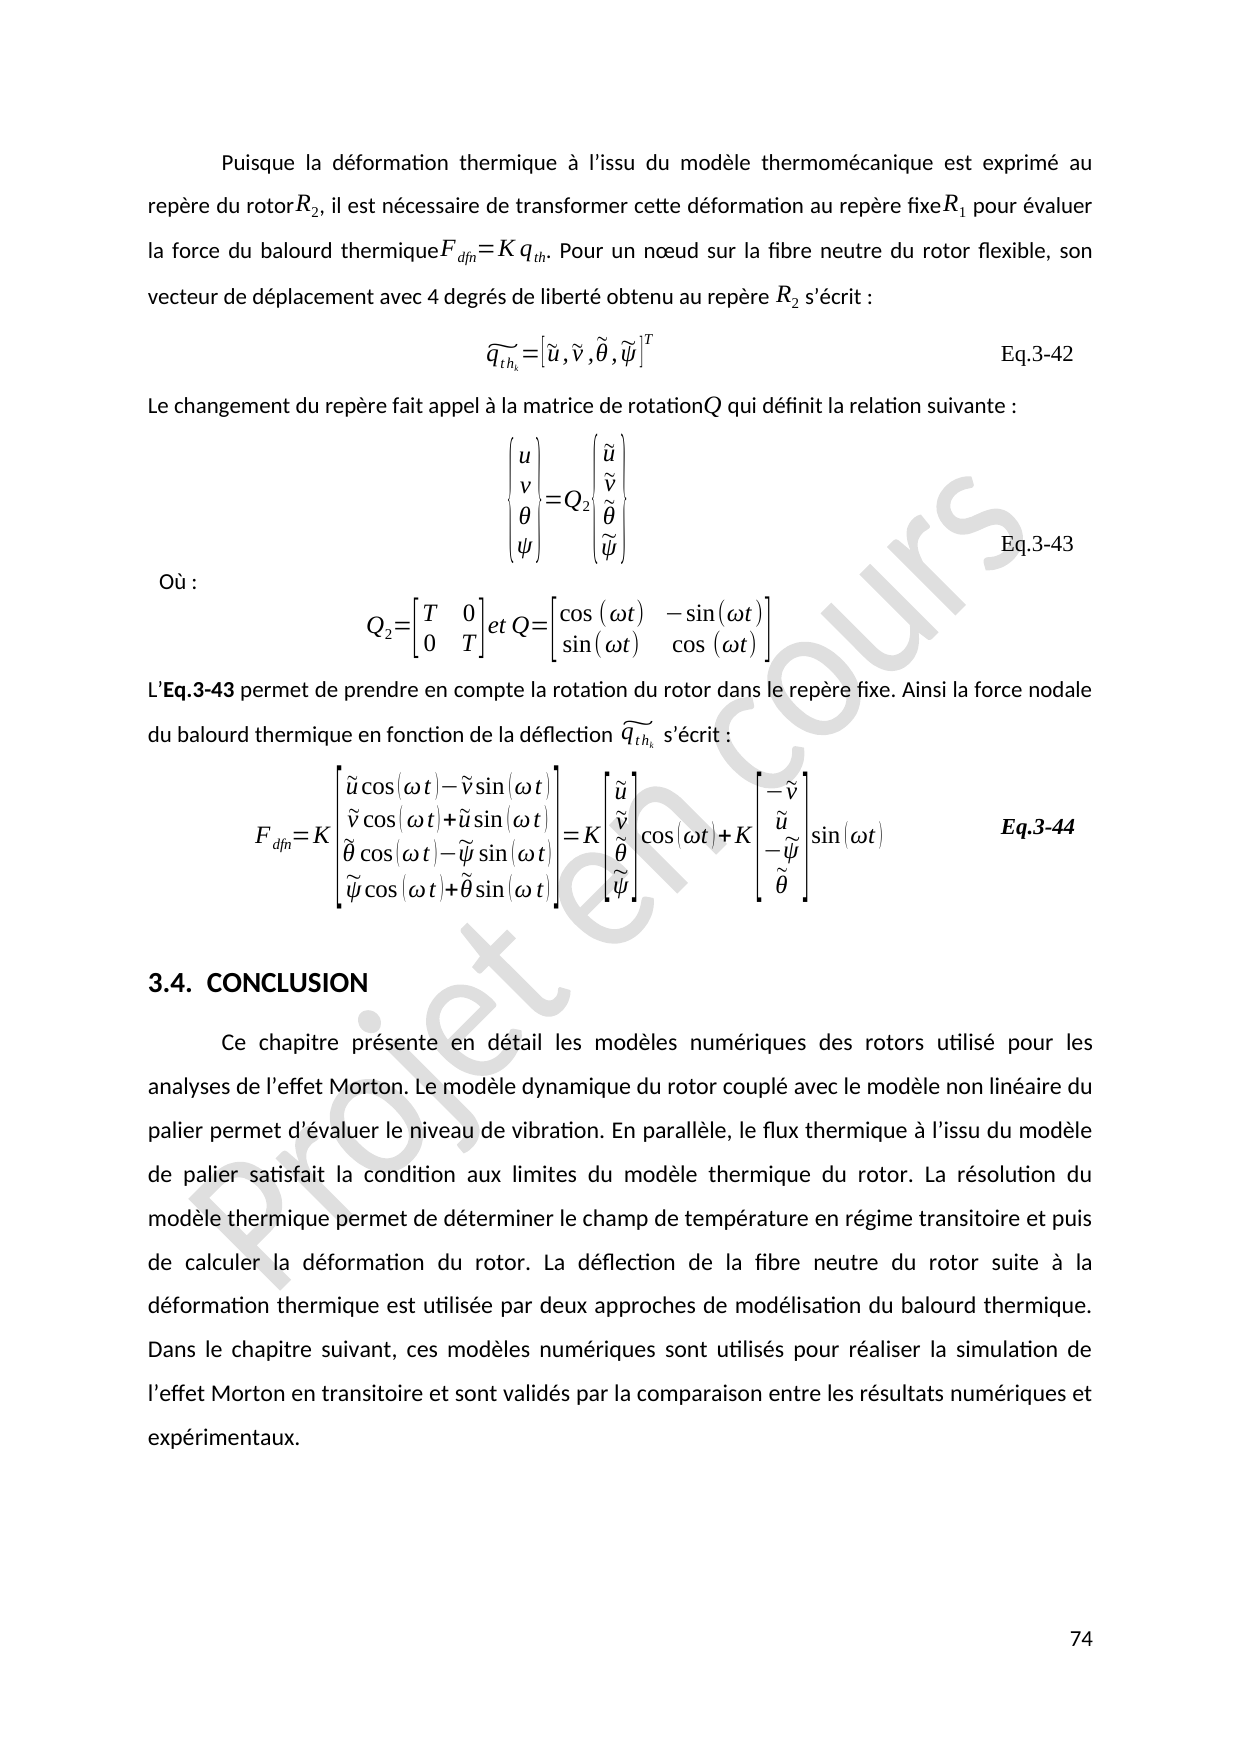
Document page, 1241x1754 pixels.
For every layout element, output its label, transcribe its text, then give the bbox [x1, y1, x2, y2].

table_header [989, 434, 1093, 663]
text Ce chapitre présente en détail les modèles numériques des rotors utilisé pour les analyses de l’effet Morton. Le modèle dynamique du rotor couplé avec le modèle non linéaire du palier permet d’évaluer le niveau de vibration. En parallèle, le flux thermique à l’issu du modèle de palier satisfait la condition aux limites du modèle thermique du rotor. La résolution du modèle thermique permet de déterminer le champ de température en régime transitoire et puis de calculer la déformation du rotor. La déflection de la fibre neutre du rotor suite à la déformation thermique est utilisée par deux approches de modélisation du balourd thermique. Dans le chapitre suivant, ces modèles numériques sont utilisés pour réaliser la simulation de l’effet Morton en transitoire et sont validés par la comparaison entre les résultats numériques et expérimentaux. [148, 1027, 1093, 1451]
table_header [989, 765, 1093, 911]
table_header Où : [148, 434, 989, 663]
text L’Eq.3-43 permet de prendre en compte la rotation du rotor dans le repère fixe. Ainsi la force nodale du balourd thermique en fonction de la déflection s’écrit : [148, 676, 1093, 751]
text Le changement du repère fait appel à la matrice de rotation qui définit la relation suivante : [148, 392, 1093, 420]
table_header [148, 326, 989, 392]
table_header [148, 765, 989, 911]
table_header [989, 326, 1093, 392]
subtitle Conclusion [148, 964, 1093, 999]
text Puisque la déformation thermique à l’issu du modèle thermomécanique est exprimé au repère du rotor, il est nécessaire de transformer cette déformation au repère fixe pour évaluer la force du balourd thermique. Pour un nœud sur la fibre neutre du rotor flexible, son vecteur de déplacement avec 4 degrés de liberté obtenu au repère s’écrit : [148, 148, 1093, 312]
